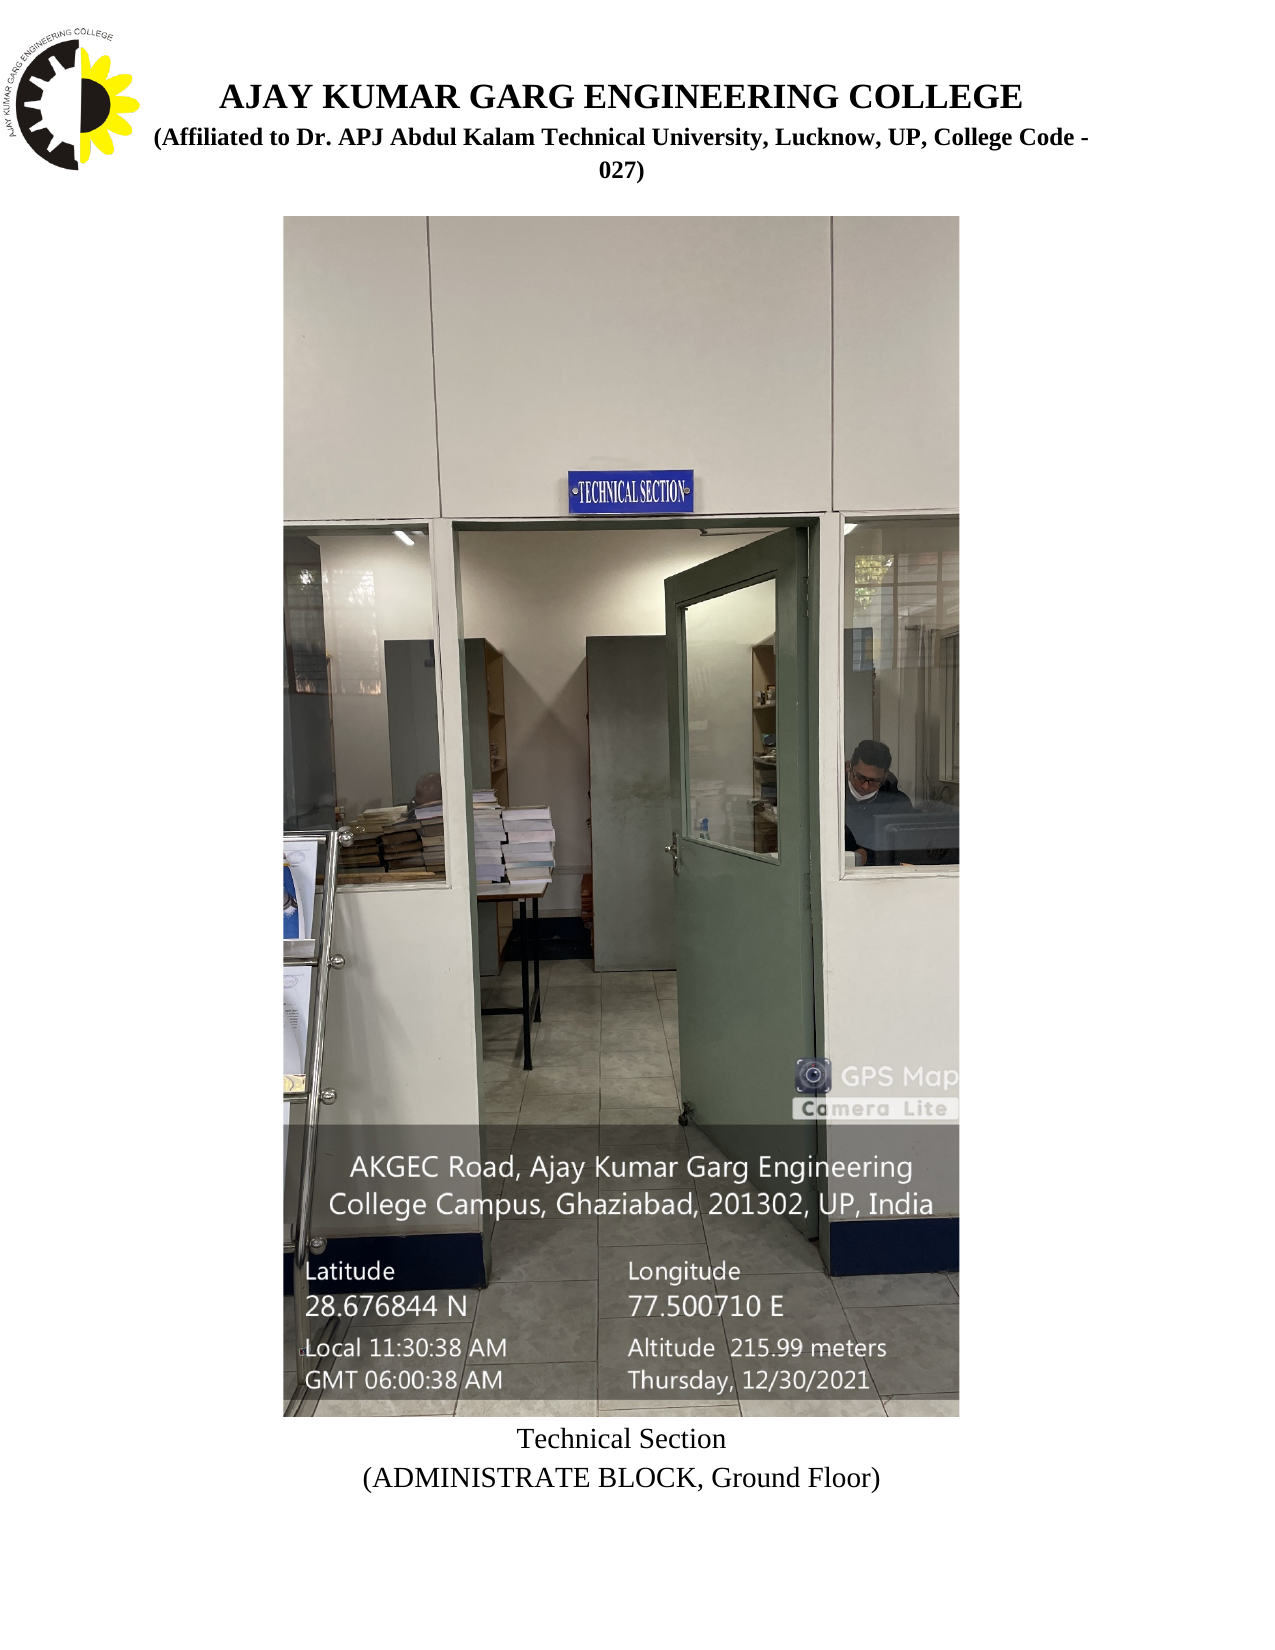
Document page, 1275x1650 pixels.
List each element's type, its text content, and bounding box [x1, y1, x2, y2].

text (ADMINISTRATE BLOCK, Ground Floor) [150, 1460, 1093, 1493]
text Technical Section [150, 1421, 1093, 1455]
picture [3, 28, 147, 172]
picture [283, 216, 960, 1417]
